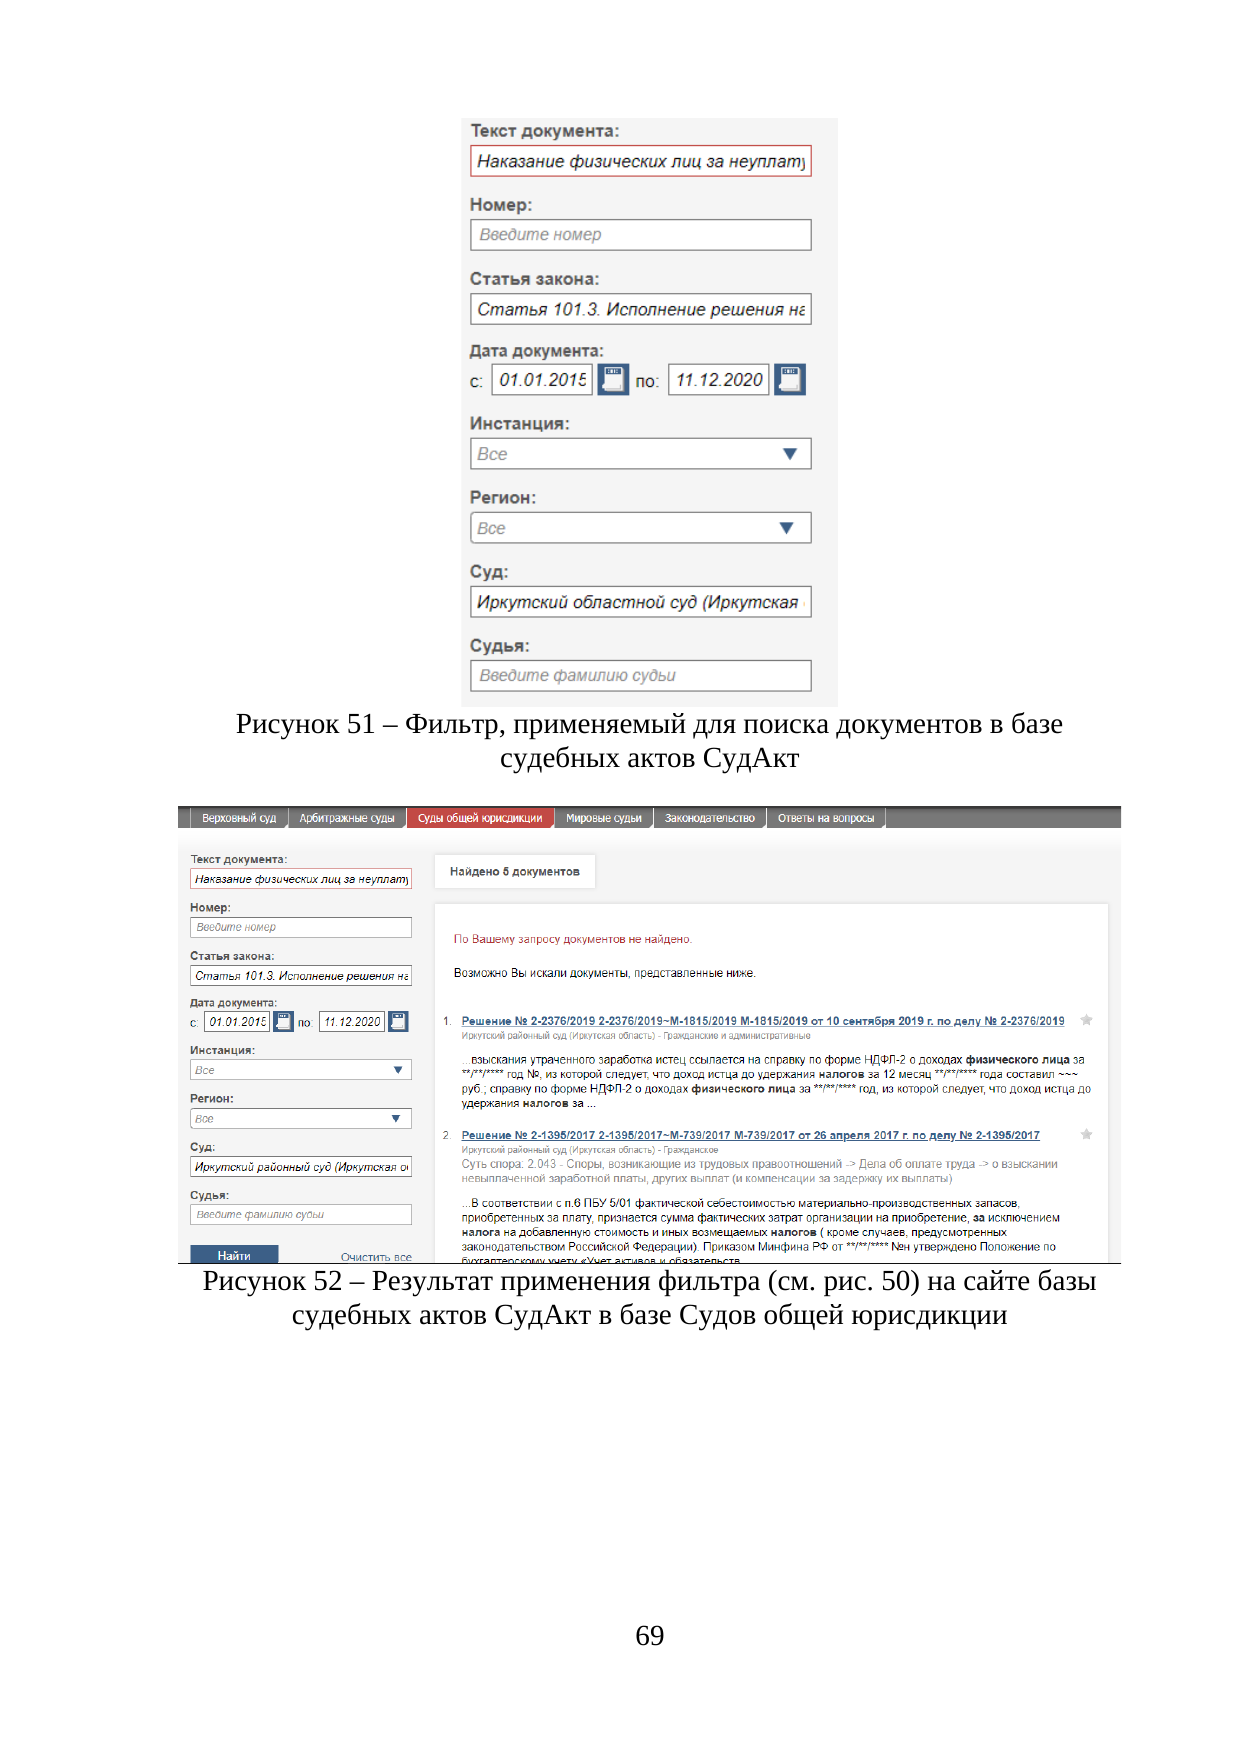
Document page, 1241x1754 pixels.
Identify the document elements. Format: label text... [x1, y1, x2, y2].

text Рисунок 52 – Результат применения фильтра (см. рис. 50) на сайте базы судебных актов СудАкт в базе Судов общей юрисдикции [177, 1263, 1122, 1331]
picture [178, 806, 1122, 1264]
picture [461, 118, 838, 707]
text Рисунок 51 – Фильтр, применяемый для поиска документов в базе судебных актов СудАкт [177, 706, 1122, 773]
